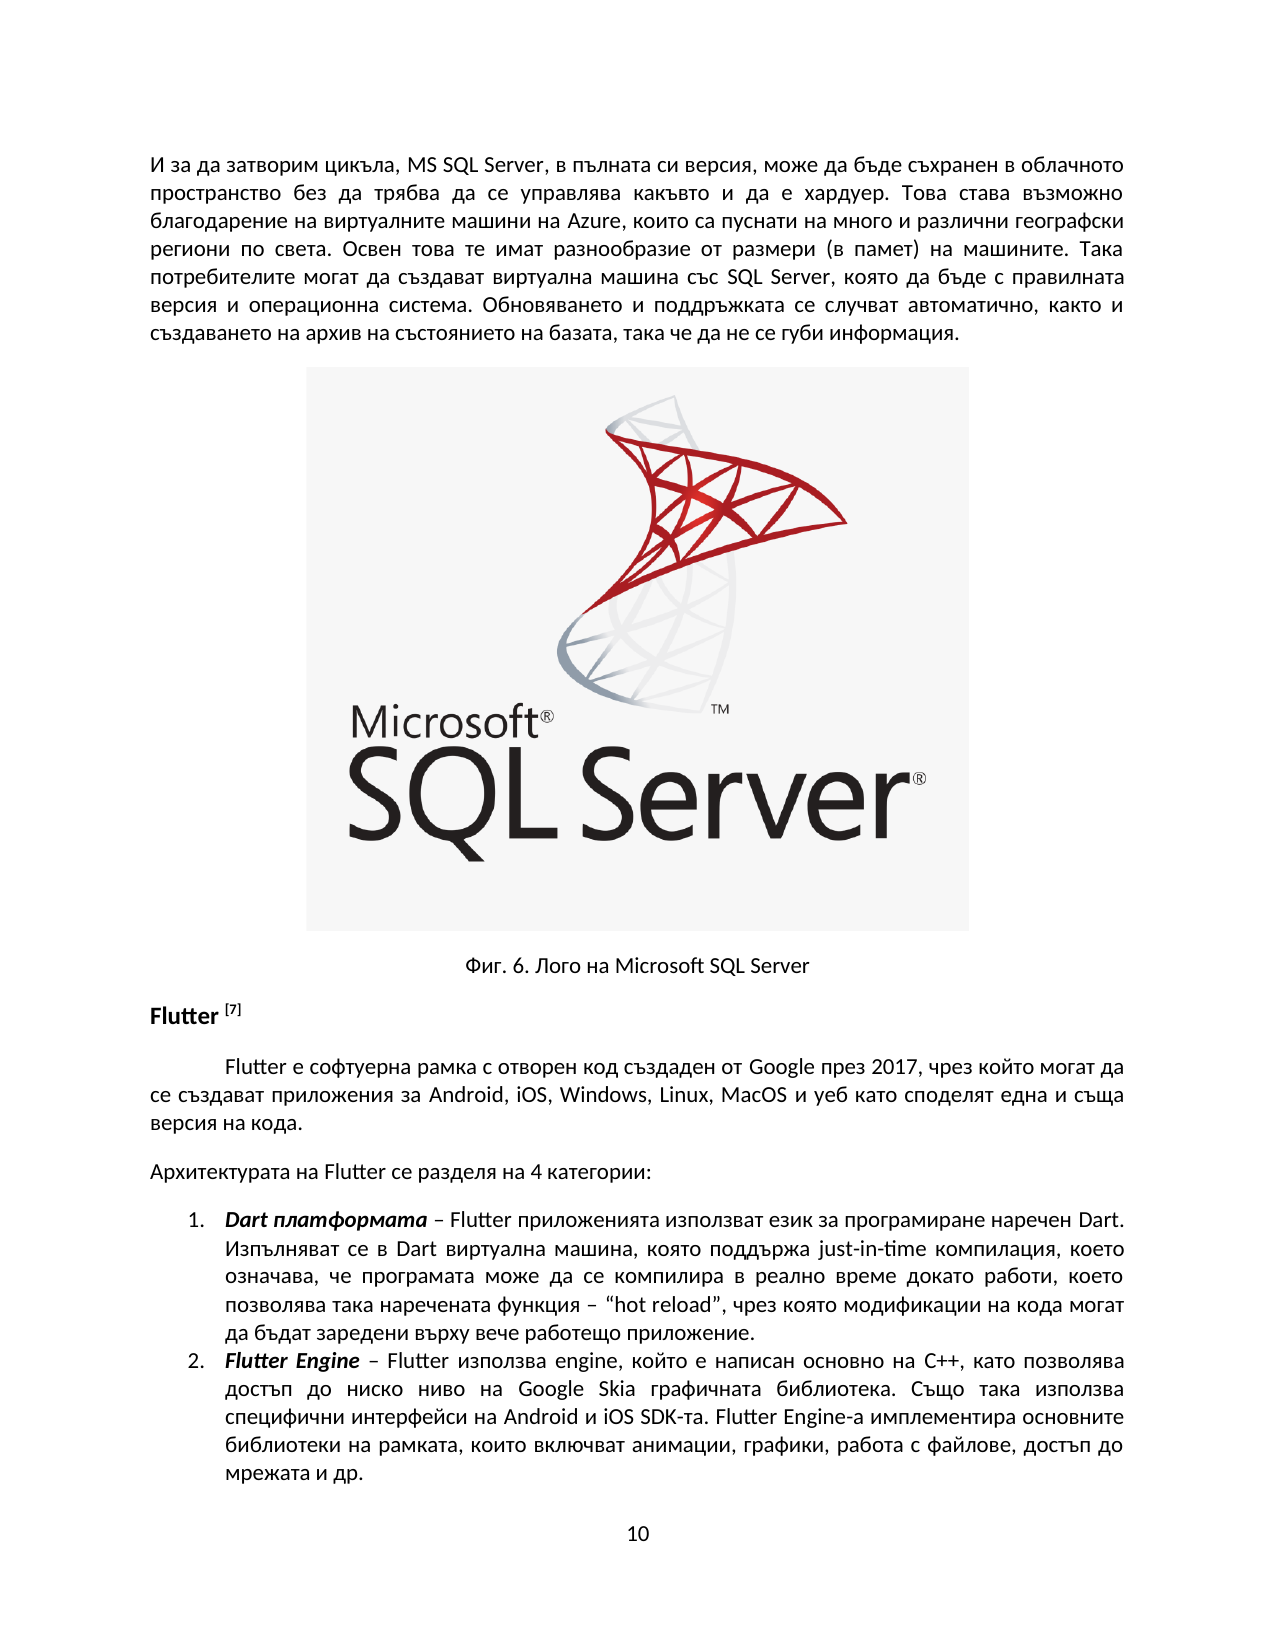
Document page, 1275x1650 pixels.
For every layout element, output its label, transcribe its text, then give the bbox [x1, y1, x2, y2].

text Фиг. 6. Лого на Microsoft SQL Server [150, 952, 1125, 980]
text Архитектурата на Flutter се разделя на 4 категории: [150, 1157, 1125, 1185]
text Flutter е софтуерна рамка с отворен код създаден от Google през 2017, чрез който могат да се създават приложения за Android, iOS, Windows, Linux, MacOS и уеб като споделят една и съща версия на кода. [150, 1052, 1125, 1136]
text Flutter [7] [150, 1001, 1125, 1031]
picture [306, 367, 969, 931]
text И за да затворим цикъла, MS SQL Server, в пълната си версия, може да бъде съхранен в облачното пространство без да трябва да се управлява какъвто и да е хардуер. Това става възможно благодарение на виртуалните машини на Azure, които са пуснати на много и различни географски региони по света. Освен това те имат разнообразие от размери (в памет) на машините. Така потребителите могат да създават виртуална машина със SQL Server, която да бъде с правилната версия и операционна система. Обновяването и поддръжката се случват автоматично, както и създаването на архив на състоянието на базата, така че да не се губи информация. [150, 150, 1125, 346]
list Flutter Engine – Flutter използва engine, който е написан основно на C++, като позволява достъп до ниско ниво на Google Skia графичната библиотека. Също така използва специфични интерфейси на Android и iOS SDK-та. Flutter Engine-а имплементира основните библиотеки на рамката, които включват анимации, графики, работа с файлове, достъп до мрежата и др. [187, 1346, 1125, 1486]
list Dart платформата – Flutter приложенията използват език за програмиране наречен Dart. Изпълняват се в Dart виртуална машина, която поддържа just-in-time компилация, което означава, че програмата може да се компилира в реално време докато работи, което позволява така наречената функция – “hot reload”, чрез която модификации на кода могат да бъдат заредени върху вече работещо приложение. [187, 1206, 1125, 1346]
